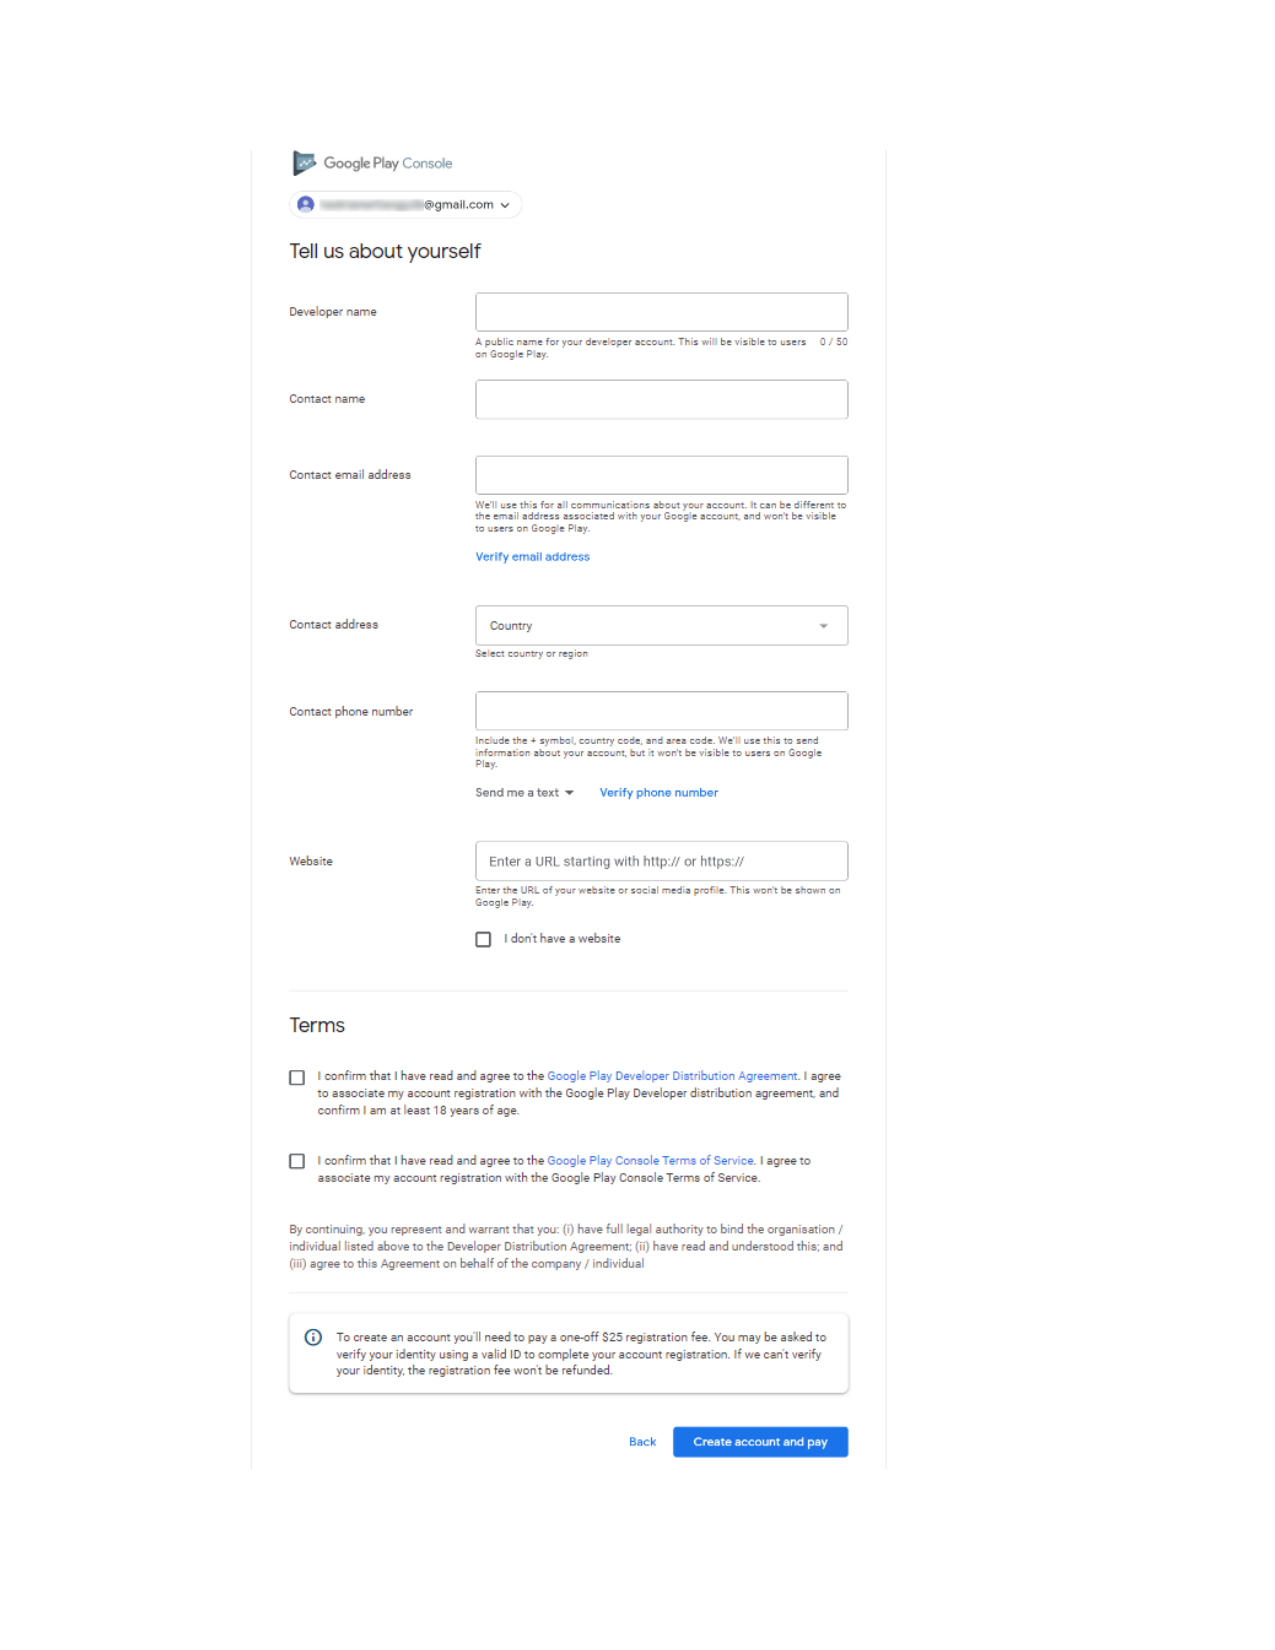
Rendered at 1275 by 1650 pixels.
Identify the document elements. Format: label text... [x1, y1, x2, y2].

picture [230, 150, 899, 1469]
